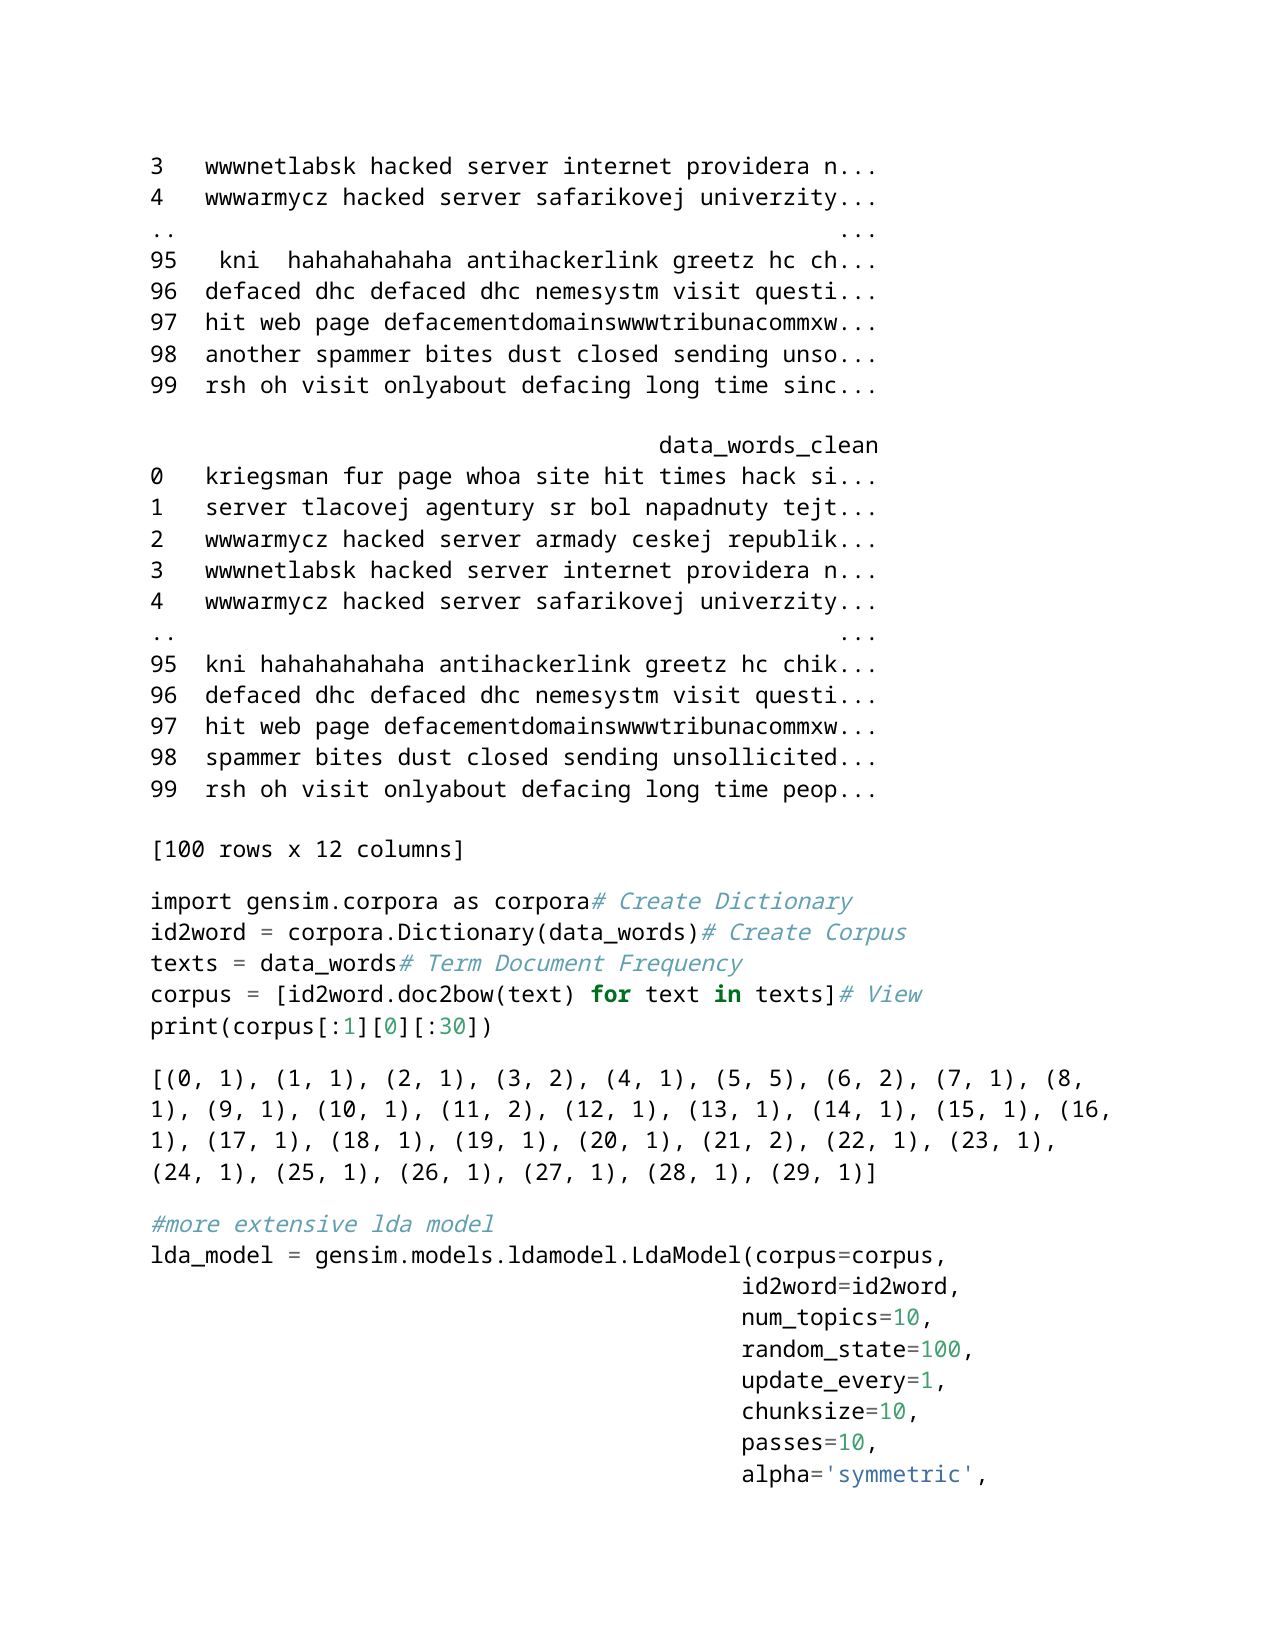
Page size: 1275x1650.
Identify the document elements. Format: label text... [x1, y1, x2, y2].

text [(0, 1), (1, 1), (2, 1), (3, 2), (4, 1), (5, 5), (6, 2), (7, 1), (8, 1), (9, 1), (10, 1), (11, 2), (12, 1), (13, 1), (14, 1), (15, 1), (16, 1), (17, 1), (18, 1), (19, 1), (20, 1), (21, 2), (22, 1), (23, 1), (24, 1), (25, 1), (26, 1), (27, 1), (28, 1), (29, 1)] [150, 1062, 1125, 1187]
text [150, 150, 1125, 864]
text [150, 1207, 1125, 1489]
text import gensim.corpora as corpora# Create Dictionary id2word = corpora.Dictionary(data_words)# Create Corpus texts = data_words# Term Document Frequency corpus = [id2word.doc2bow(text) for text in texts]# View print(corpus[:1][0][:30]) [150, 884, 1125, 1041]
